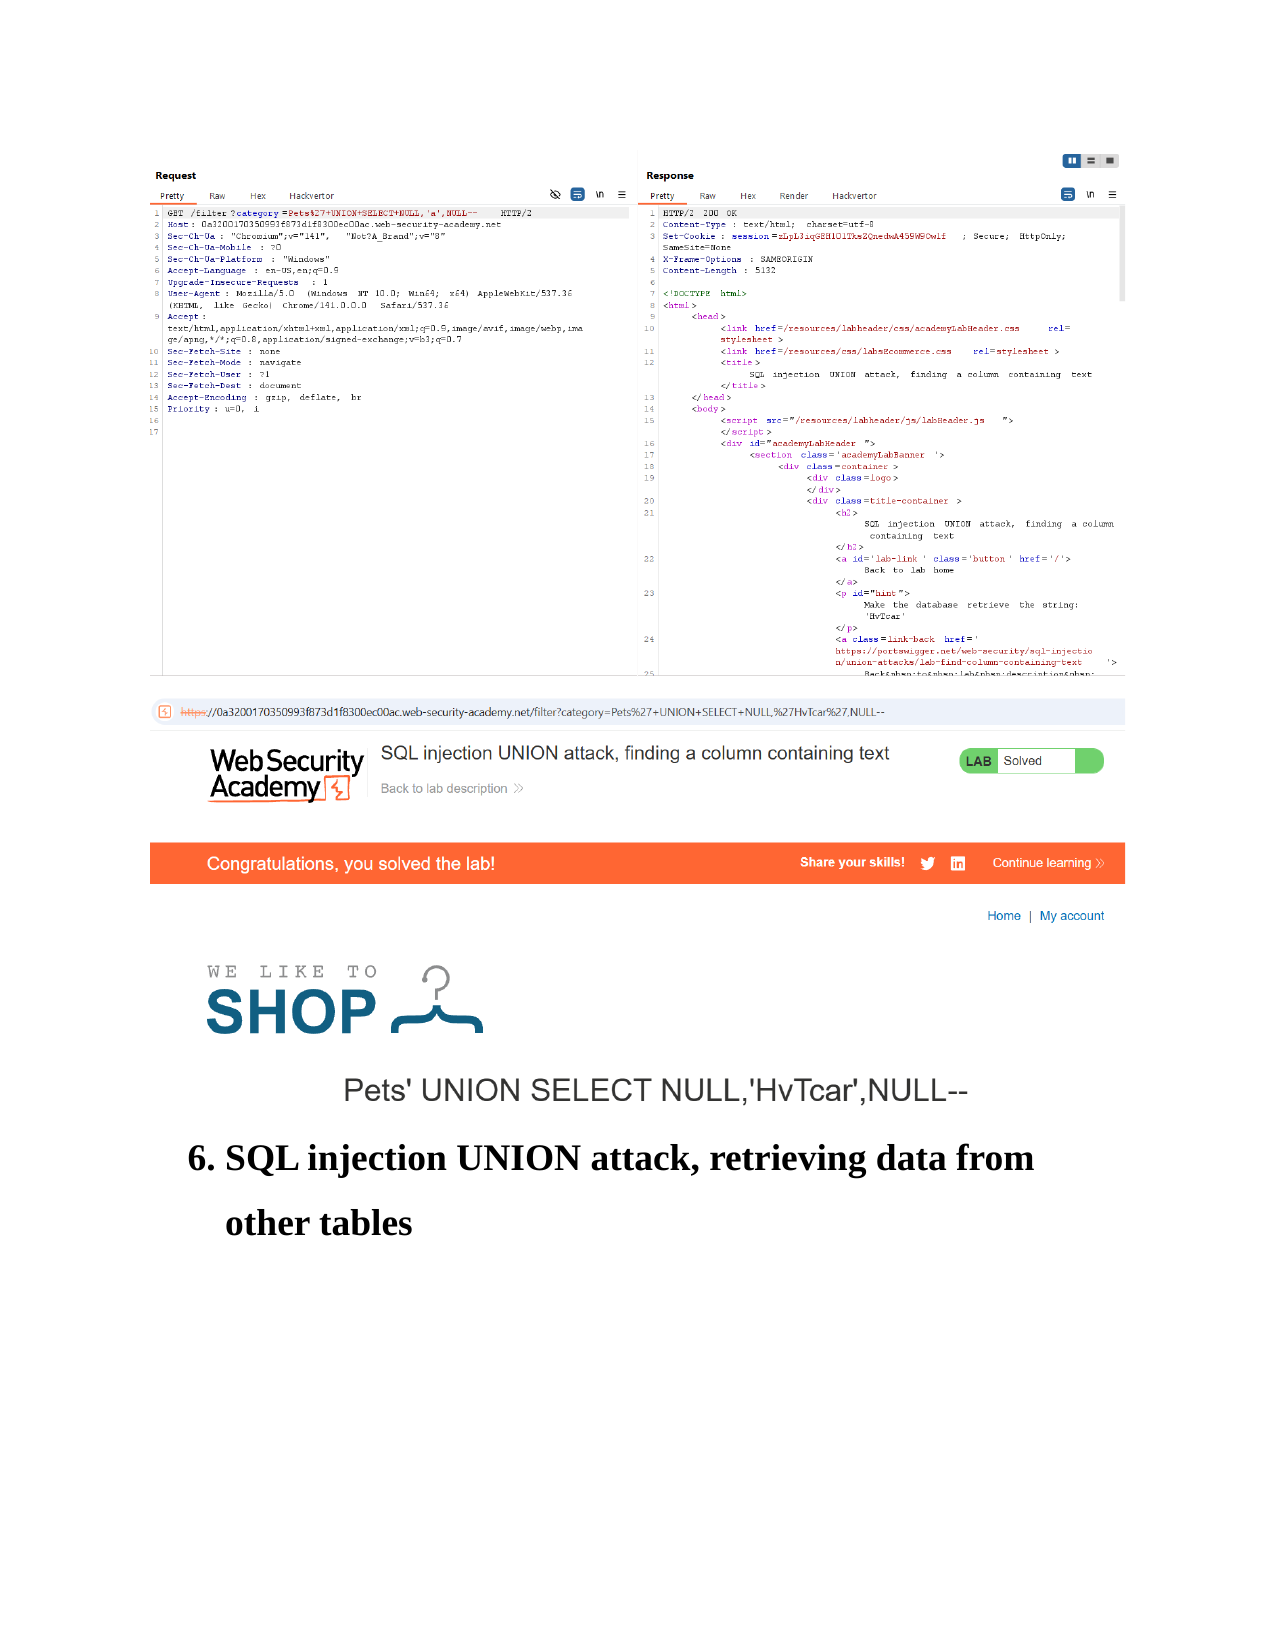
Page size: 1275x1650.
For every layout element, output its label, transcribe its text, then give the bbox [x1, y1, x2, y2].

subtitle SQL injection UNION attack, retrieving data from other tables [187, 1135, 1125, 1243]
picture [150, 693, 1125, 1119]
picture [150, 150, 1125, 677]
